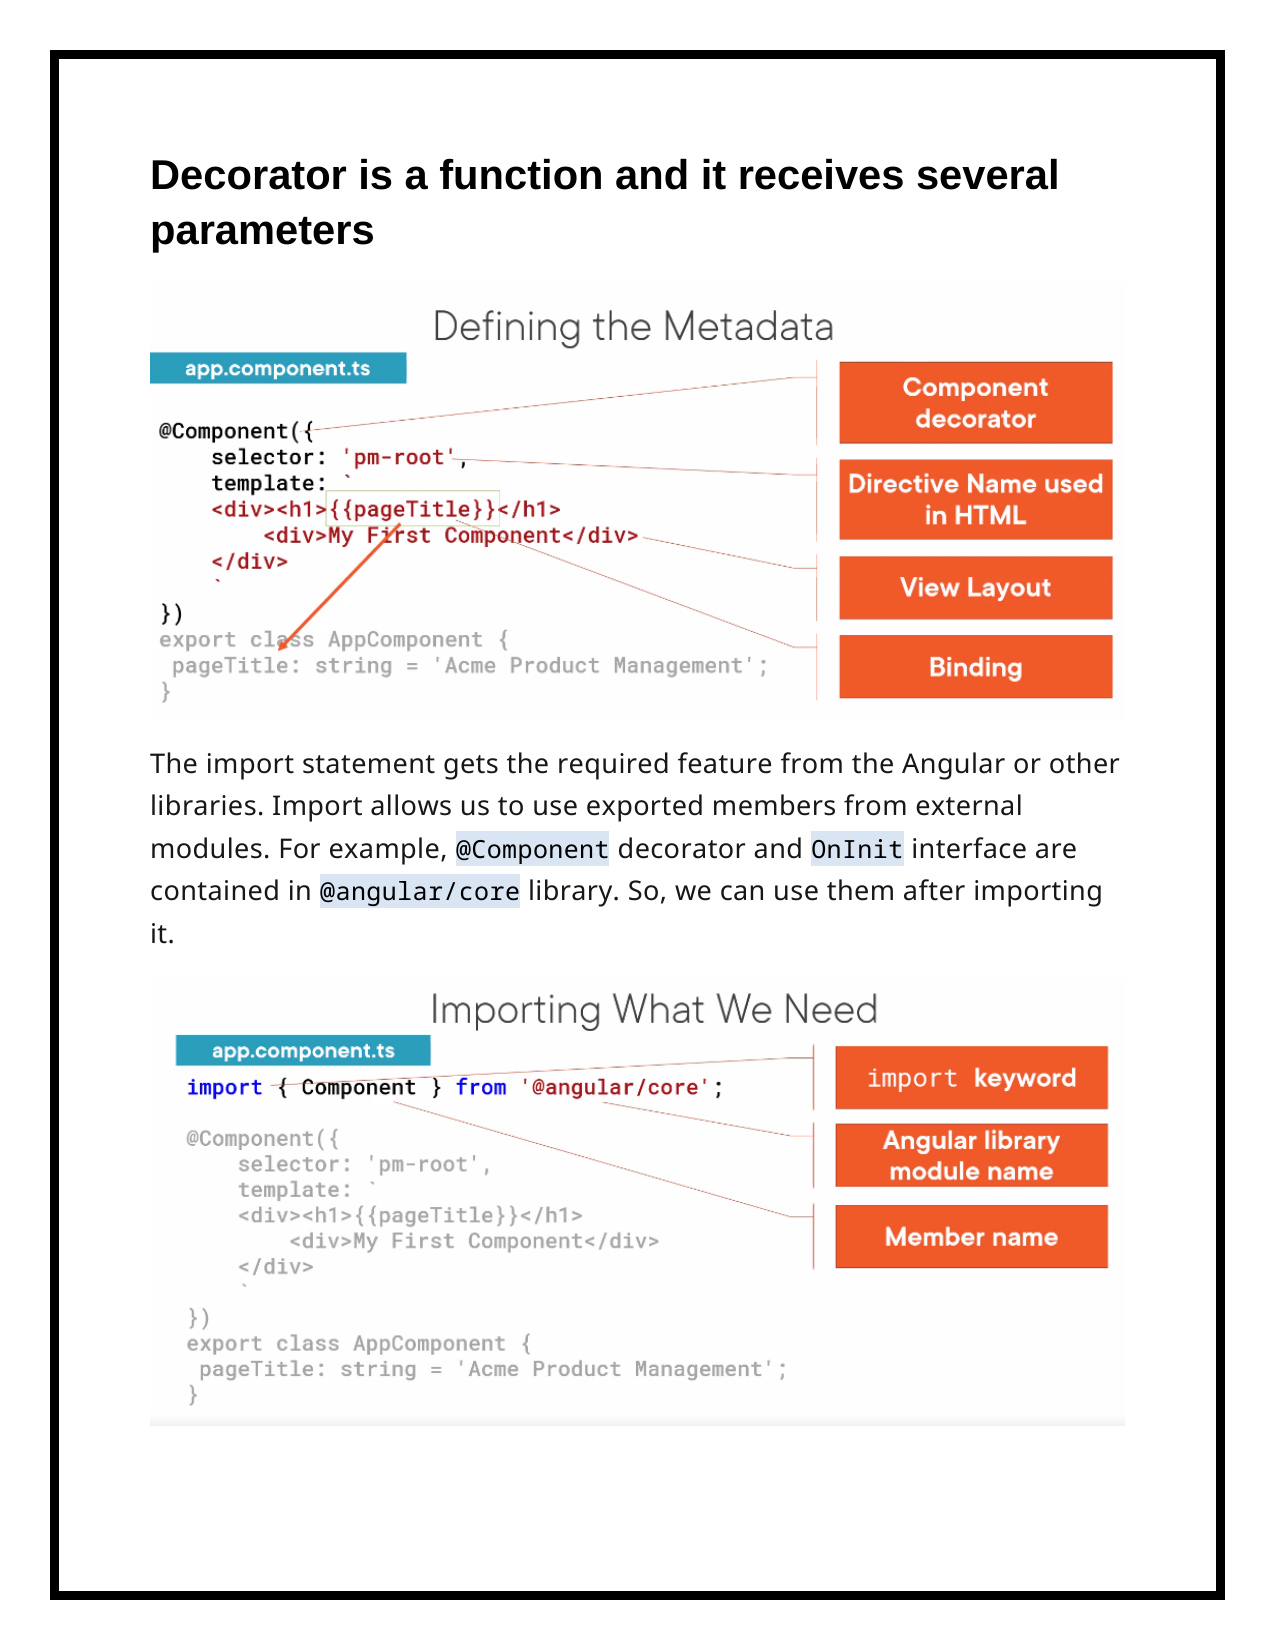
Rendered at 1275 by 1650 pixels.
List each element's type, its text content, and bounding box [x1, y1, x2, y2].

text Decorator is a function and it receives several parameters [150, 150, 1125, 253]
picture [150, 977, 1125, 1426]
text The import statement gets the required feature from the Angular or other libraries. Import allows us to use exported members from external modules. For example, @Component decorator and OnInit interface are contained in @angular/core library. So, we can use them after importing it. [150, 744, 1125, 951]
picture [150, 281, 1125, 720]
